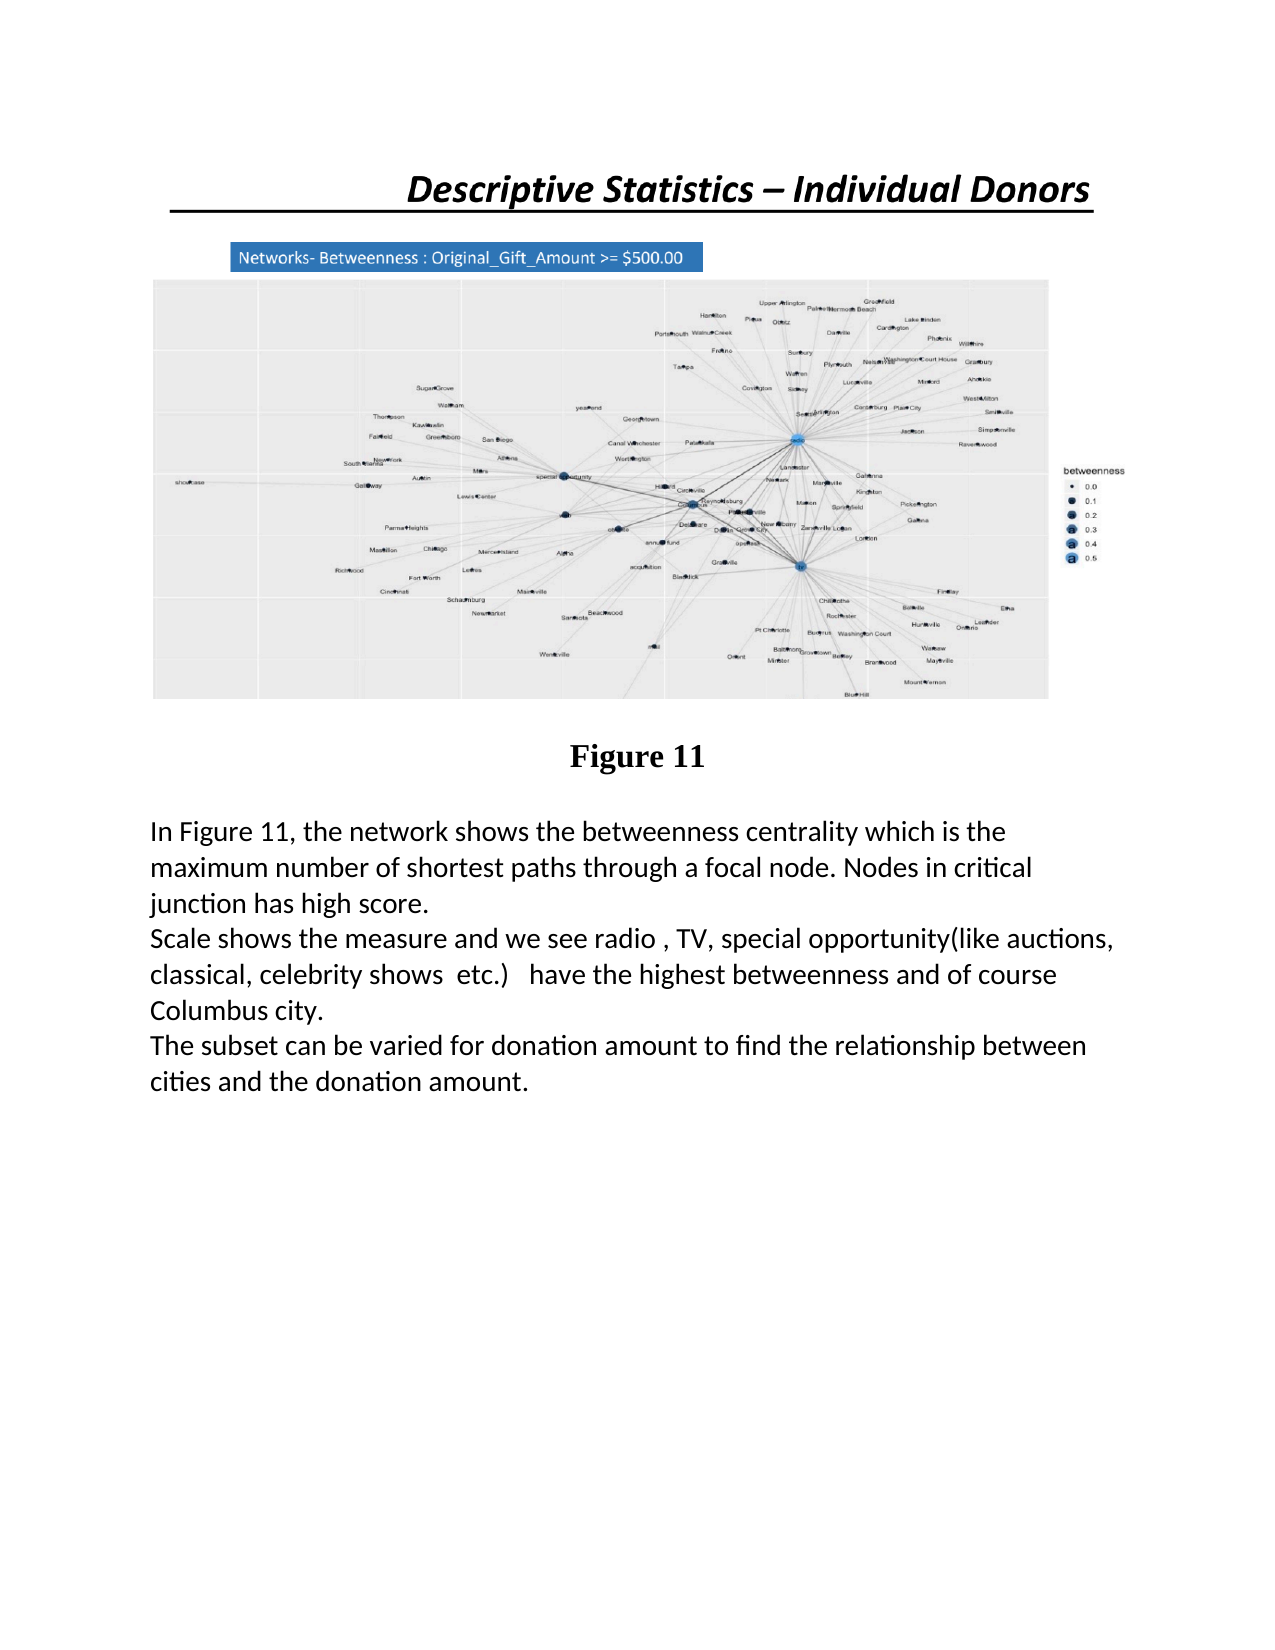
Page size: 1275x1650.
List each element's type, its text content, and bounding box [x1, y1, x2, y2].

text Figure 11 [150, 737, 1125, 775]
text Scale shows the measure and we see radio , TV, special opportunity(like auctions, classical, celebrity shows etc.) have the highest betweenness and of course Columbus city. [150, 920, 1125, 1027]
text The subset can be varied for donation amount to find the relationship between cities and the donation amount. [150, 1027, 1125, 1098]
text In Figure 11, the network shows the betweenness centrality which is the maximum number of shortest paths through a focal node. Nodes in critical junction has high score. [150, 813, 1125, 920]
